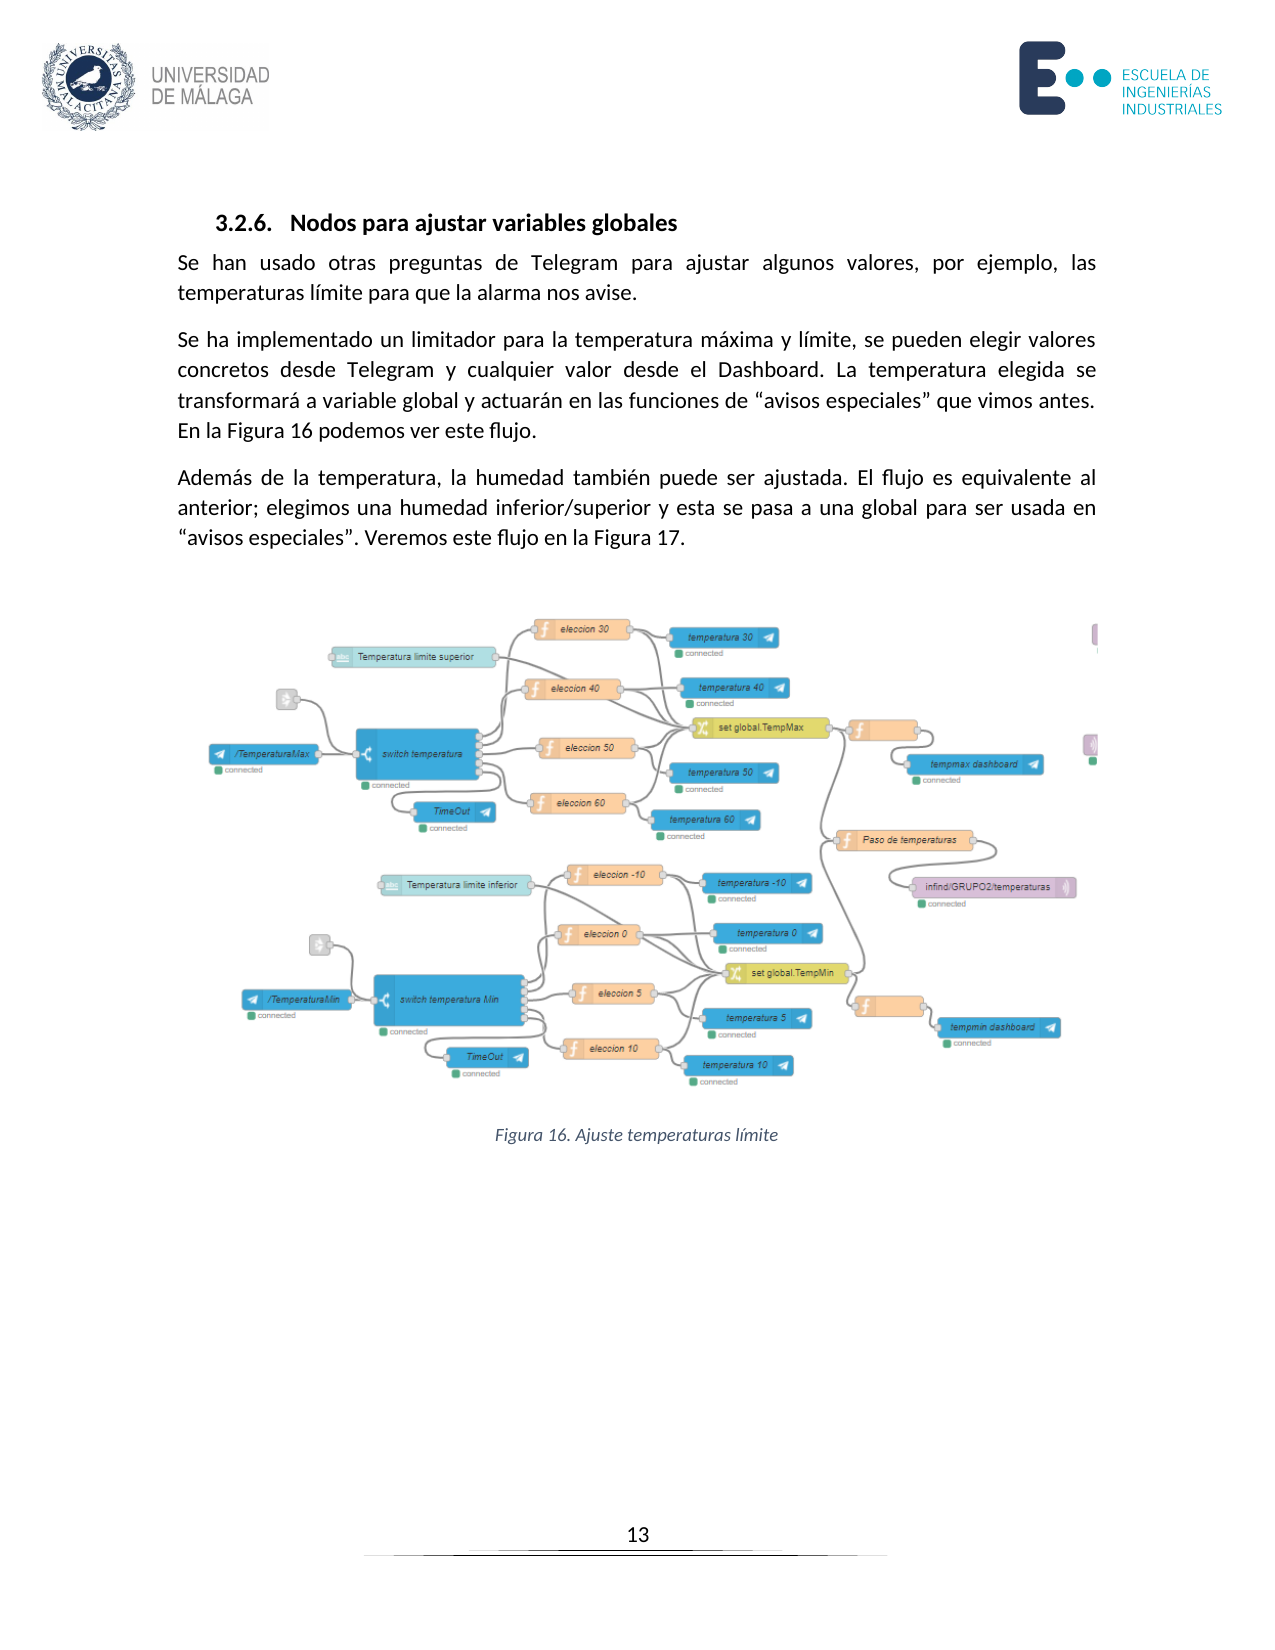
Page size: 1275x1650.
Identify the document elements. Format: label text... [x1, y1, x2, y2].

picture [41, 43, 269, 131]
picture [999, 21, 1242, 135]
text Se han usado otras preguntas de Telegram para ajustar algunos valores, por ejemplo, las temperaturas límite para que la alarma nos avise. [177, 248, 1098, 306]
text Se ha implementado un limitador para la temperatura máxima y límite, se pueden elegir valores concretos desde Telegram y cualquier valor desde el Dashboard. La temperatura elegida se transformará a variable global y actuarán en las funciones de “avisos especiales” que vimos antes. En la Figura 16 podemos ver este flujo. [177, 325, 1098, 444]
subtitle Nodos para ajustar variables globales [215, 207, 1098, 237]
picture [177, 570, 1098, 1104]
text Figura 16. Ajuste temperaturas límite [177, 1123, 1098, 1146]
text Además de la temperatura, la humedad también puede ser ajustada. El flujo es equivalente al anterior; elegimos una humedad inferior/superior y esta se pasa a una global para ser usada en “avisos especiales”. Veremos este flujo en la Figura 17. [177, 463, 1098, 551]
